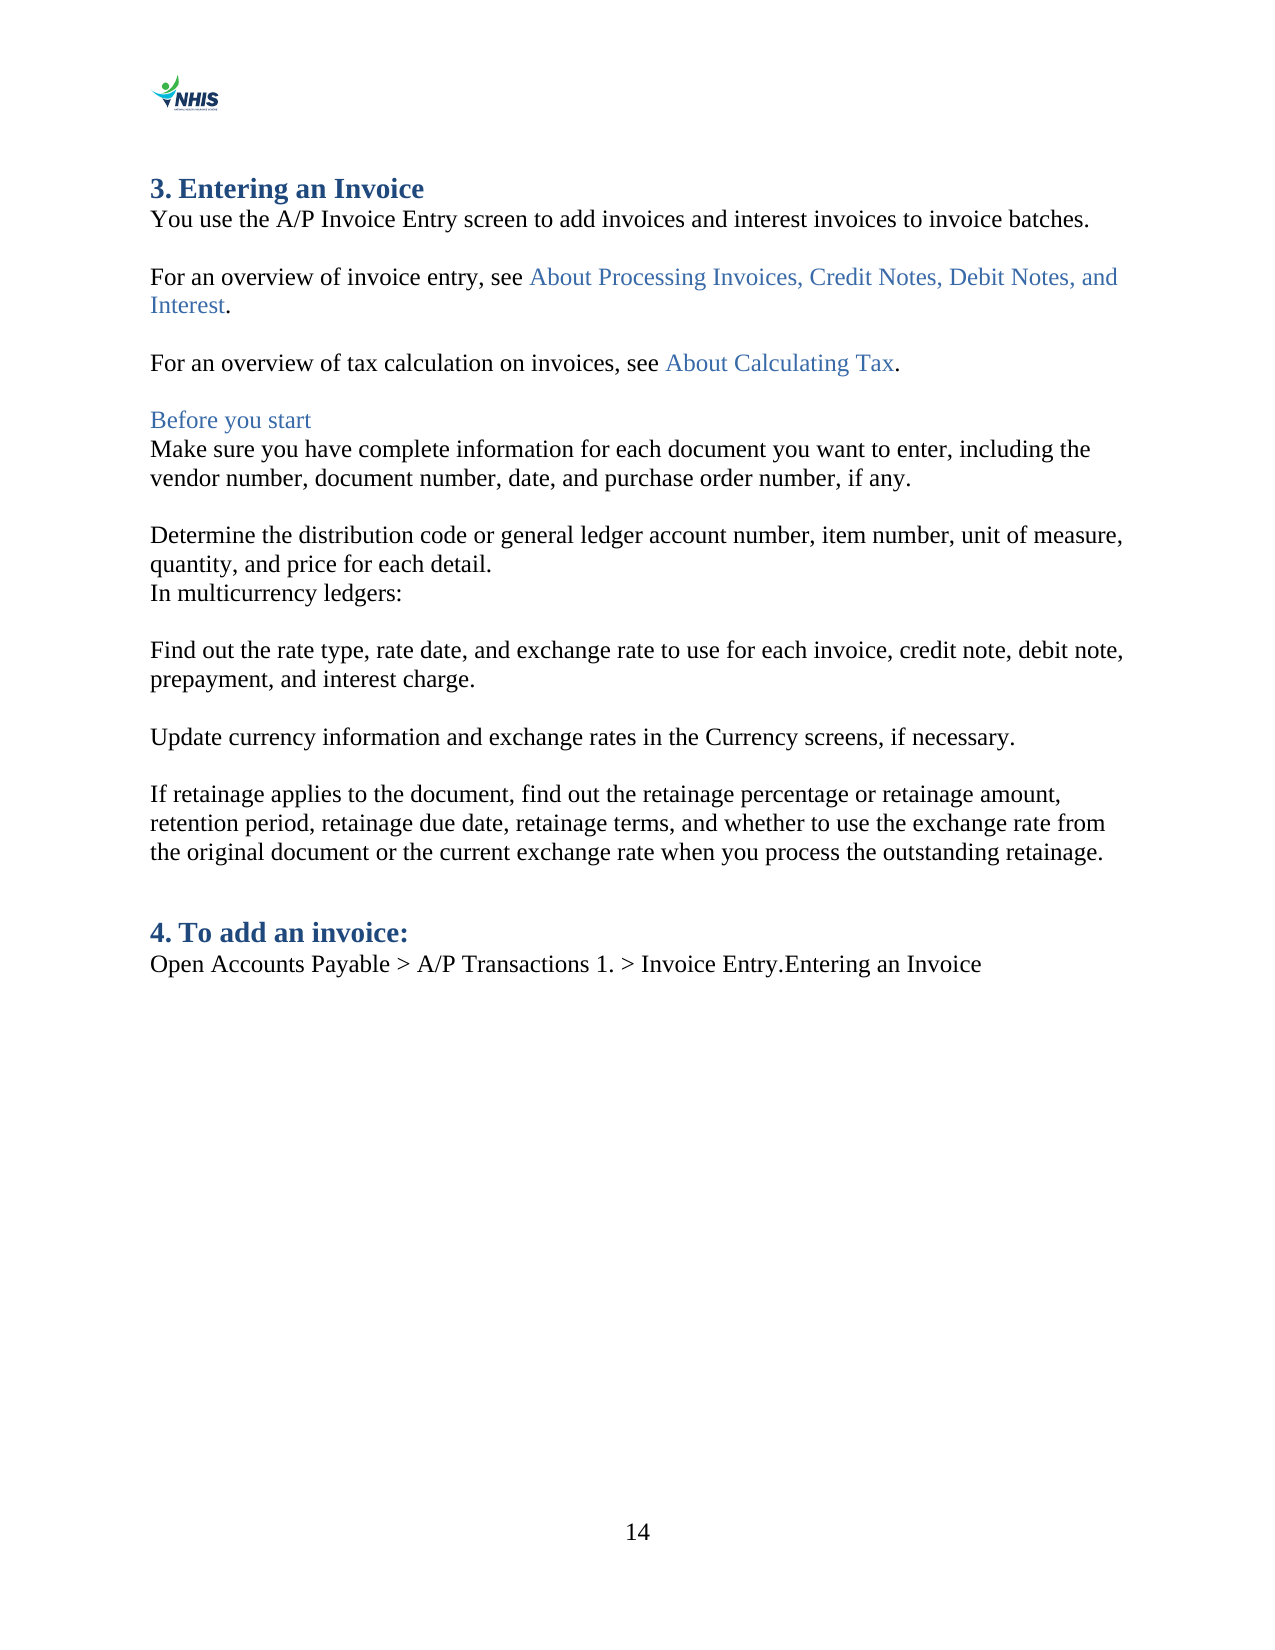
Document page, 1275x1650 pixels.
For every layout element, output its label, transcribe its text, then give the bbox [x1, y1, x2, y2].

text Make sure you have complete information for each document you want to enter, including the vendor number, document number, date, and purchase order number, if any. [150, 434, 1125, 492]
subtitle To add an invoice: [150, 915, 1125, 949]
text You use the A/P Invoice Entry screen to add invoices and interest invoices to invoice batches. [150, 204, 1125, 233]
text Find out the rate type, rate date, and exchange rate to use for each invoice, credit note, debit note, prepayment, and interest charge. [150, 636, 1125, 693]
text For an overview of invoice entry, see About Processing Invoices, Credit Notes, Debit Notes, and Interest. [150, 262, 1125, 319]
text Update currency information and exchange rates in the Currency screens, if necessary. [150, 722, 1125, 751]
text If retainage applies to the document, find out the retainage percentage or retainage amount, retention period, retainage due date, retainage terms, and whether to use the exchange rate from the original document or the current exchange rate when you process the outstanding retainage. [150, 779, 1125, 866]
text Open Accounts Payable > A/P Transactions 1. > Invoice Entry.Entering an Invoice [150, 949, 1125, 977]
text In multicurrency ledgers: [150, 578, 1125, 607]
subtitle Entering an Invoice [150, 171, 1125, 204]
text Before you start [150, 406, 1125, 434]
picture [150, 75, 222, 113]
text Determine the distribution code or general ledger account number, item number, unit of measure, quantity, and price for each detail. [150, 521, 1125, 578]
text For an overview of tax calculation on invoices, see About Calculating Tax. [150, 348, 1125, 377]
